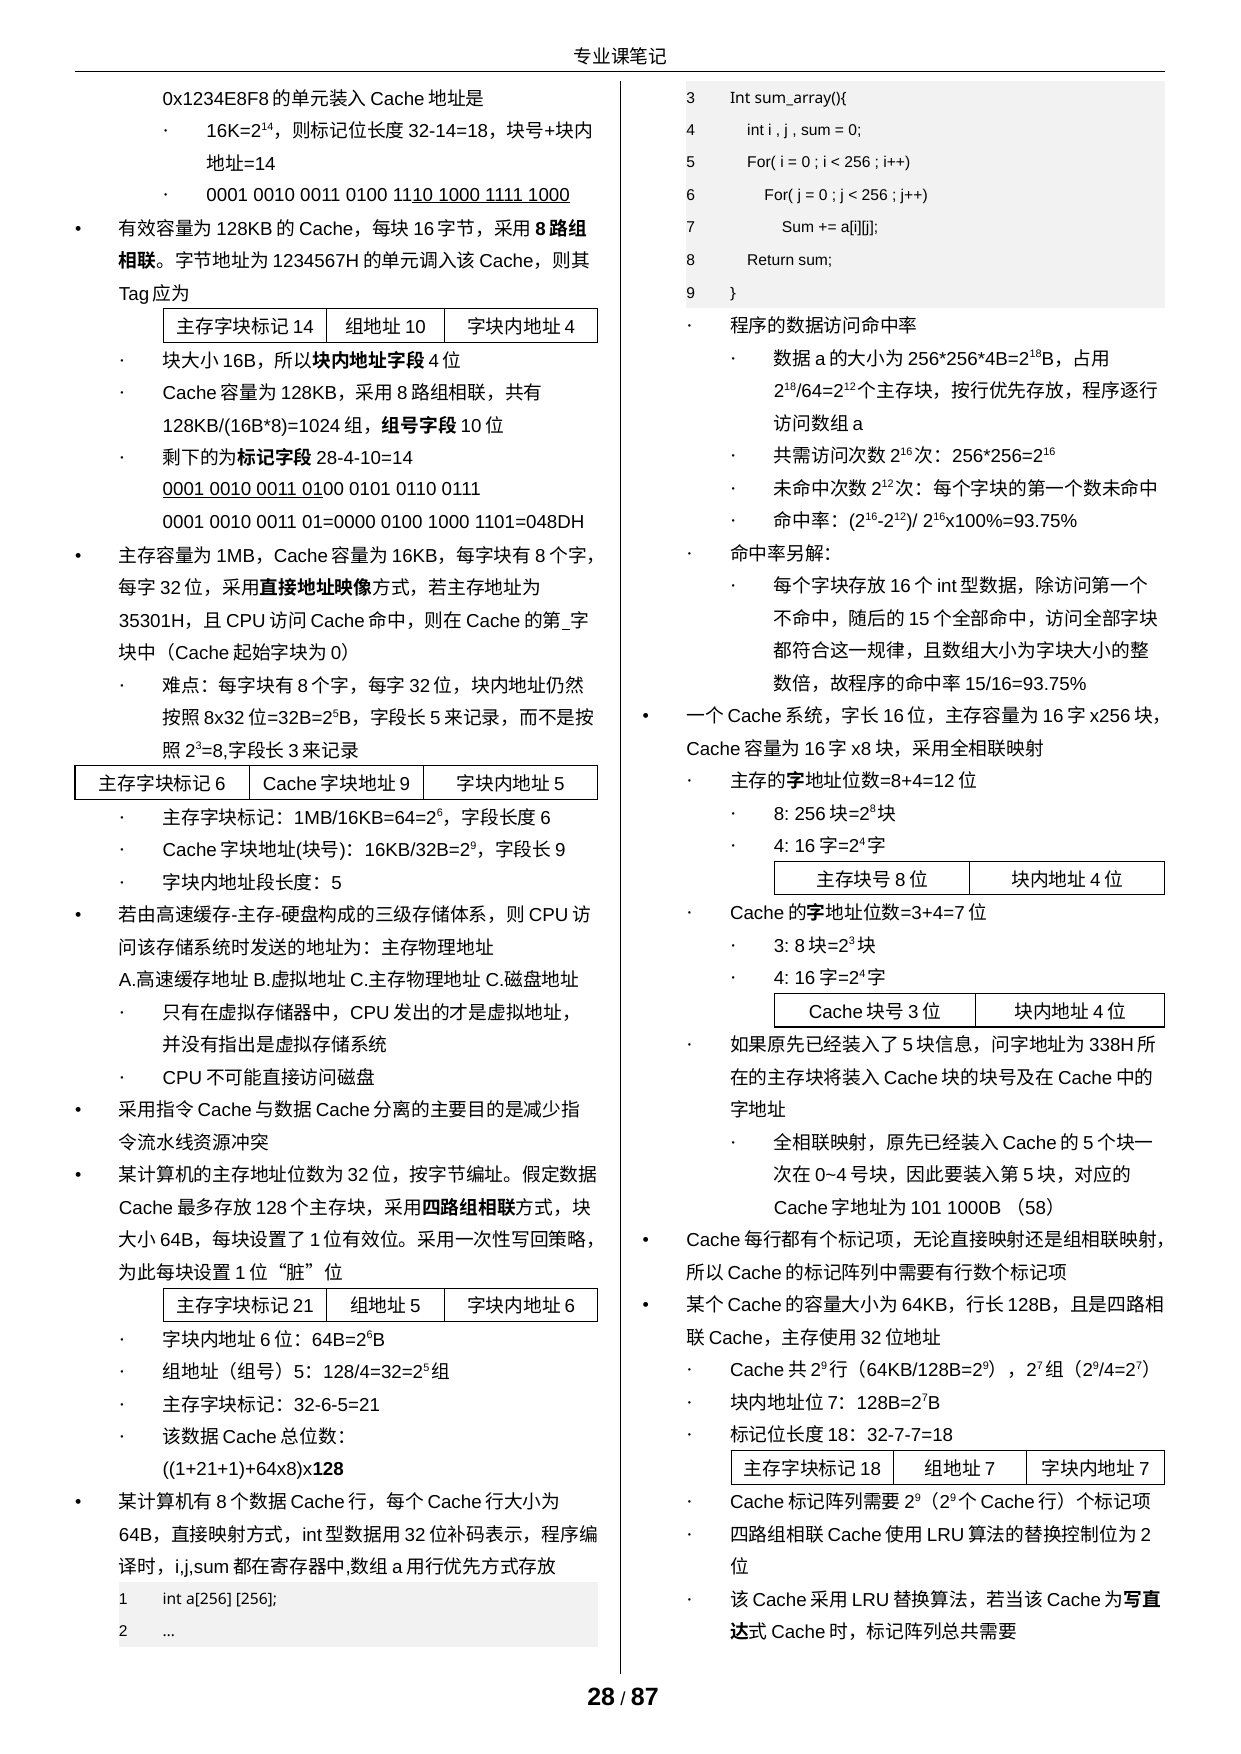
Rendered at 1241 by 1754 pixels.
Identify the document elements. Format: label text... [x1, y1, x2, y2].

list } [686, 276, 1165, 308]
list 32位计算机的Cache容量为16KB，Cache行的大小是16B，采用直接映像方式，则主存地址0x1234E8F8的单元装入Cache地址是 [119, 81, 598, 113]
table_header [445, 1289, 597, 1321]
list 该数据Cache总位数： ((1+21+1)+64x8)x128 [119, 1419, 598, 1484]
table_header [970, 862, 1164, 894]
list 主存字块标记：1MB/16KB=64=26，字段长度6 [119, 800, 598, 832]
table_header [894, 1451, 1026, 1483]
list 标记位长度18：32-7-7=18 [686, 1417, 1165, 1450]
list 主存的字地址位数=8+4=12位 [686, 763, 1165, 796]
list Cache容量为128KB，采用8路组相联，共有 128KB/(16B*8)=1024组，组号字段10位 [119, 375, 598, 440]
list 难点：每字块有8个字，每字32位，块内地址仍然按照8x32位=32B=25B，字段长5来记录，而不是按照23=8,字段长3来记录 [119, 668, 598, 765]
list 如果原先已经装入了5块信息，问字地址为338H所在的主存块将装入Cache块的块号及在Cache中的字地址 [686, 1027, 1165, 1125]
text 采用指令Cache与数据Cache分离的主要目的是减少指令流水线资源冲突 [75, 1092, 598, 1157]
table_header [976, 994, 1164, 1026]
list 每个字块存放16个int型数据，除访问第一个不命中，随后的15个全部命中，访问全部字块都符合这一规律，且数组大小为字块大小的整数倍，故程序的命中率15/16=93.75% [730, 568, 1165, 698]
list 4: 16字=24字 [730, 828, 1165, 861]
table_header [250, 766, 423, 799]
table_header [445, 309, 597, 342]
text 一个Cache系统，字长16位，主存容量为16字x256块，Cache容量为16字x8块，采用全相联映射 [642, 698, 1165, 763]
list Sum += a[i][j]; [686, 211, 1165, 243]
list 8: 256块=28块 [730, 796, 1165, 828]
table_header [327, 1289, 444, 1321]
list Cache标记阵列需要29（29个Cache行）个标记项 [686, 1484, 1165, 1517]
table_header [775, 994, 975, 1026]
list 剩下的为标记字段28-4-10=14 0001 0010 0011 0100 0101 0110 0111 0001 0010 0011 01=0000 0100 1000 1101=048DH [119, 440, 598, 538]
list 块大小16B，所以块内地址字段4位 [119, 343, 598, 375]
list Cache的字地址位数=3+4=7位 [686, 895, 1165, 928]
list 全相联映射，原先已经装入Cache的5个块一次在0~4号块，因此要装入第5块，对应的Cache字地址为101 1000B （58） [730, 1125, 1165, 1222]
list int i , j , sum = 0; [686, 113, 1165, 146]
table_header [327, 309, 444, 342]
list Int sum_array(){ [686, 81, 1165, 113]
list 16K=214，则标记位长度32-14=18，块号+块内地址=14 [162, 113, 598, 178]
list 未命中次数212次：每个字块的第一个数未命中 [730, 471, 1165, 503]
text 某计算机的主存地址位数为32位，按字节编址。假定数据Cache最多存放128个主存块，采用四路组相联方式，块大小64B，每块设置了1位有效位。采用一次性写回策略，为此每块设置1位“脏”位 [75, 1157, 598, 1287]
list 命中率：(216-212)/ 216x100%=93.75% [730, 503, 1165, 536]
list 4: 16字=24字 [730, 960, 1165, 993]
list Cache共29行（64KB/128B=29），27组（29/4=27） [686, 1352, 1165, 1385]
list 组地址（组号）5：128/4=32=25组 [119, 1354, 598, 1387]
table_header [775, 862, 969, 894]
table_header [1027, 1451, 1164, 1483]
list 四路组相联Cache使用LRU算法的替换控制位为2位 [686, 1517, 1165, 1582]
list 0001 0010 0011 0100 1110 1000 1111 1000 [162, 178, 598, 211]
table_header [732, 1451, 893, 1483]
list 3: 8块=23块 [730, 928, 1165, 960]
list Cache字块地址(块号)：16KB/32B=29，字段长9 [119, 832, 598, 865]
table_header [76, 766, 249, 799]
list Return sum; [686, 243, 1165, 276]
list 只有在虚拟存储器中，CPU发出的才是虚拟地址，并没有指出是虚拟存储系统 [119, 995, 598, 1060]
list 字块内地址段长度：5 [119, 865, 598, 897]
list 该Cache采用LRU替换算法，若当该Cache为写直达式Cache时，标记阵列总共需要 [686, 1582, 1165, 1647]
list … [119, 1614, 598, 1647]
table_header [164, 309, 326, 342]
text 有效容量为128KB的Cache，每块16字节，采用8路组相联。字节地址为1234567H的单元调入该Cache，则其Tag应为 [75, 211, 598, 308]
text 若由高速缓存-主存-硬盘构成的三级存储体系，则CPU访问该存储系统时发送的地址为：主存物理地址 A.高速缓存地址 B.虚拟地址 C.主存物理地址 C.磁盘地址 [75, 897, 598, 995]
text Cache每行都有个标记项，无论直接映射还是组相联映射，所以Cache的标记阵列中需要有行数个标记项 [642, 1222, 1165, 1287]
list 字块内地址6位：64B=26B [119, 1322, 598, 1354]
text 某计算机有8个数据Cache行，每个Cache行大小为64B，直接映射方式，int型数据用32位补码表示，程序编译时，i,j,sum都在寄存器中,数组a用行优先方式存放 [75, 1484, 598, 1582]
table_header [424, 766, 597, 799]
text 某个Cache的容量大小为64KB，行长128B，且是四路相联Cache，主存使用32位地址 [642, 1287, 1165, 1352]
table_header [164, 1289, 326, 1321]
text 主存容量为1MB，Cache容量为16KB，每字块有8个字，每字32位，采用直接地址映像方式，若主存地址为35301H，且CPU访问Cache命中，则在Cache的第 字块中（Cache起始字块为0） [75, 538, 598, 668]
list 共需访问次数216次：256*256=216 [730, 438, 1165, 471]
list For( j = 0 ; j < 256 ; j++) [686, 178, 1165, 211]
list 程序的数据访问命中率 [686, 308, 1165, 341]
list 块内地址位7：128B=27B [686, 1385, 1165, 1417]
list 主存字块标记：32-6-5=21 [119, 1387, 598, 1419]
list For( i = 0 ; i < 256 ; i++) [686, 146, 1165, 178]
list CPU不可能直接访问磁盘 [119, 1060, 598, 1092]
list int a[256] [256]; [119, 1582, 598, 1614]
list 数据a的大小为256*256*4B=218B，占用218/64=212个主存块，按行优先存放，程序逐行访问数组a [730, 341, 1165, 438]
list 命中率另解： [686, 536, 1165, 568]
